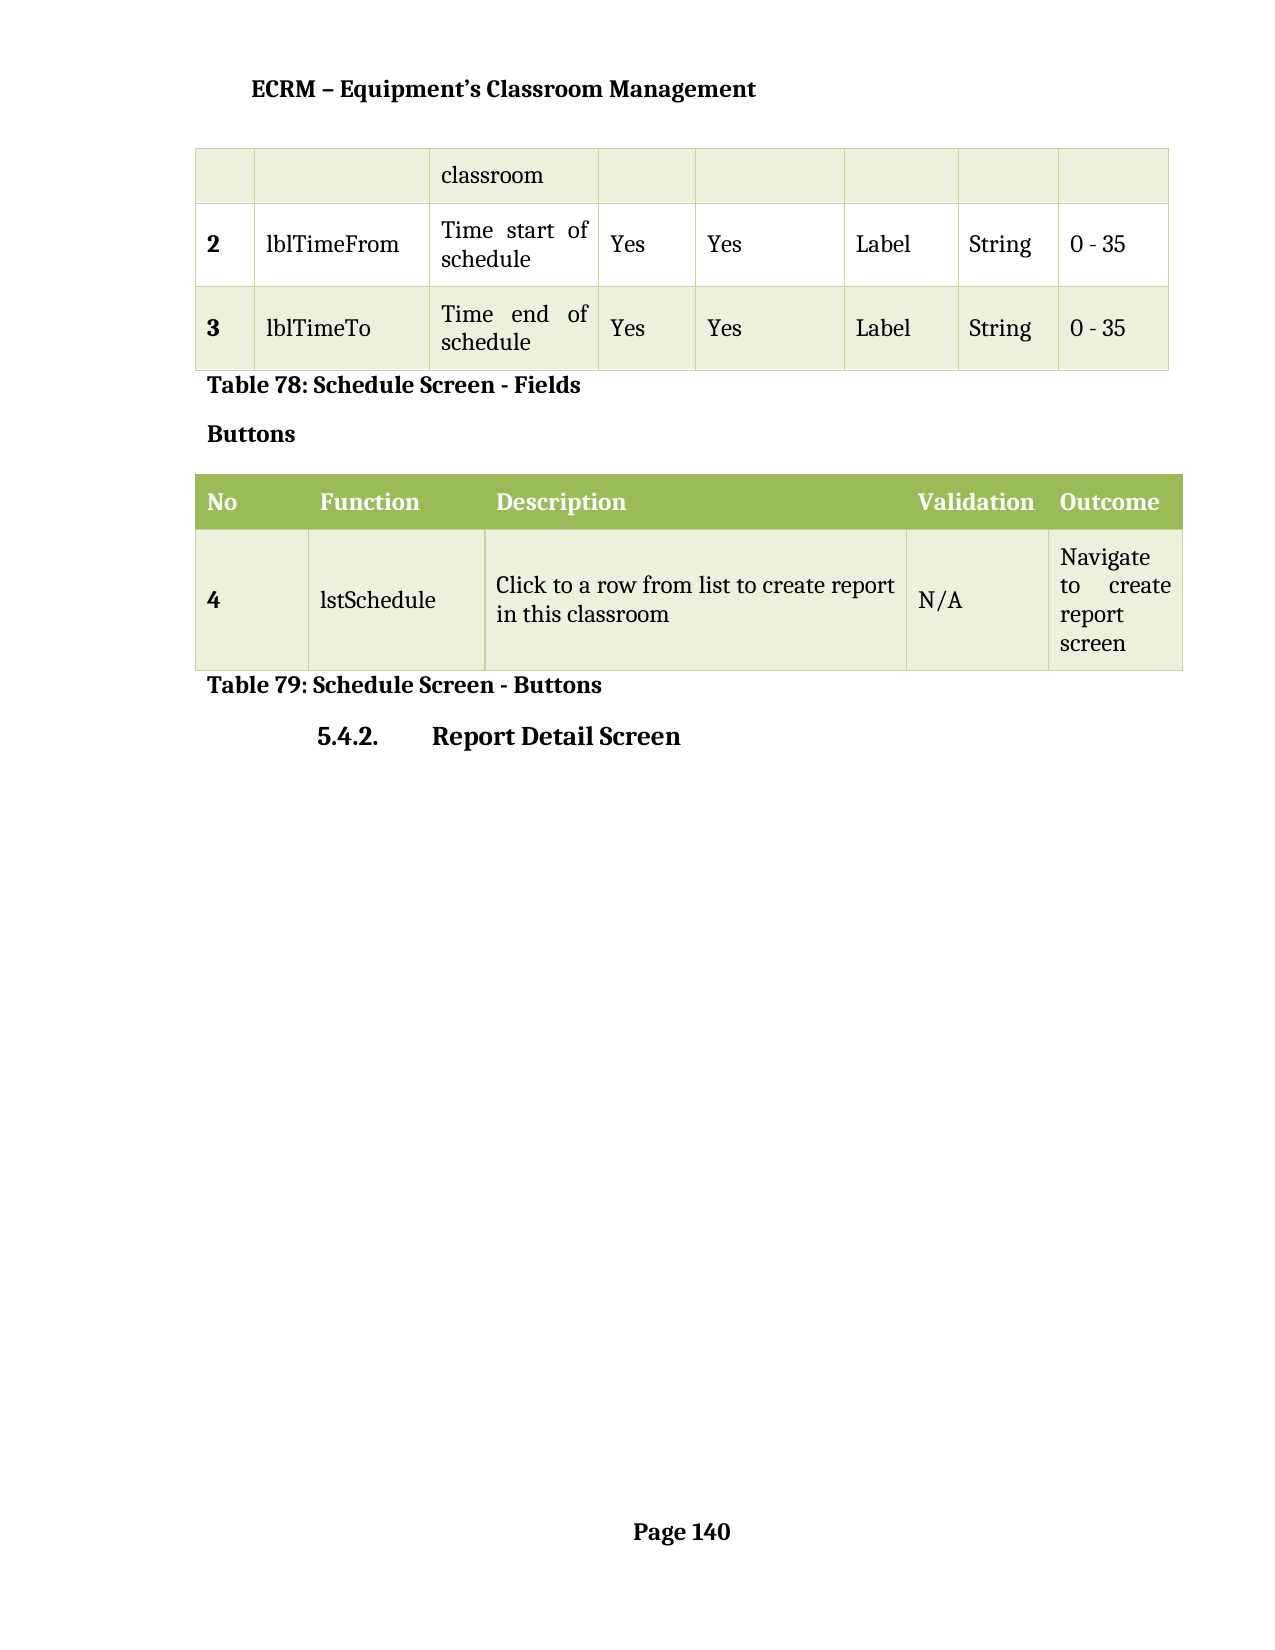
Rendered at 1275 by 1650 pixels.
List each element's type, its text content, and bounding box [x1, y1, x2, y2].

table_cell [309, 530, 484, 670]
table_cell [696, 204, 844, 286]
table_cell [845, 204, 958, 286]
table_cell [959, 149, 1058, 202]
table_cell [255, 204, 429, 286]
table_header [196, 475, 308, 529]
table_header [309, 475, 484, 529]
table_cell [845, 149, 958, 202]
text Table 84: Schedule Screen - Buttons [207, 671, 1157, 700]
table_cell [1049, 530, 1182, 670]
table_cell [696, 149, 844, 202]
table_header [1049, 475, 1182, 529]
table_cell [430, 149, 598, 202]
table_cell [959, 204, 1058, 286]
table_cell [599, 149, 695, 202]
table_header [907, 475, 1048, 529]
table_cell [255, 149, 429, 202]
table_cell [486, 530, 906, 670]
list Report Detail Screen [317, 721, 1157, 752]
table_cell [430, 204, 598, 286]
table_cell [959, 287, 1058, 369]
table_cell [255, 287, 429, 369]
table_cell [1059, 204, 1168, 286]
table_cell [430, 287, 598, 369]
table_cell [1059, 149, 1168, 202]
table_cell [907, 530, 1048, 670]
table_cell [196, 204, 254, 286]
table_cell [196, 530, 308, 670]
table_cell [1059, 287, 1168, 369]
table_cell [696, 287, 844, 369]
text Table 83: Schedule Screen - Fields [207, 371, 1157, 399]
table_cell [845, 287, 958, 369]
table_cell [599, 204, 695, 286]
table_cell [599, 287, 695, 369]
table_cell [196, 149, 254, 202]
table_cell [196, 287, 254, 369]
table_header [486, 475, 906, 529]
text Buttons [207, 420, 1157, 449]
